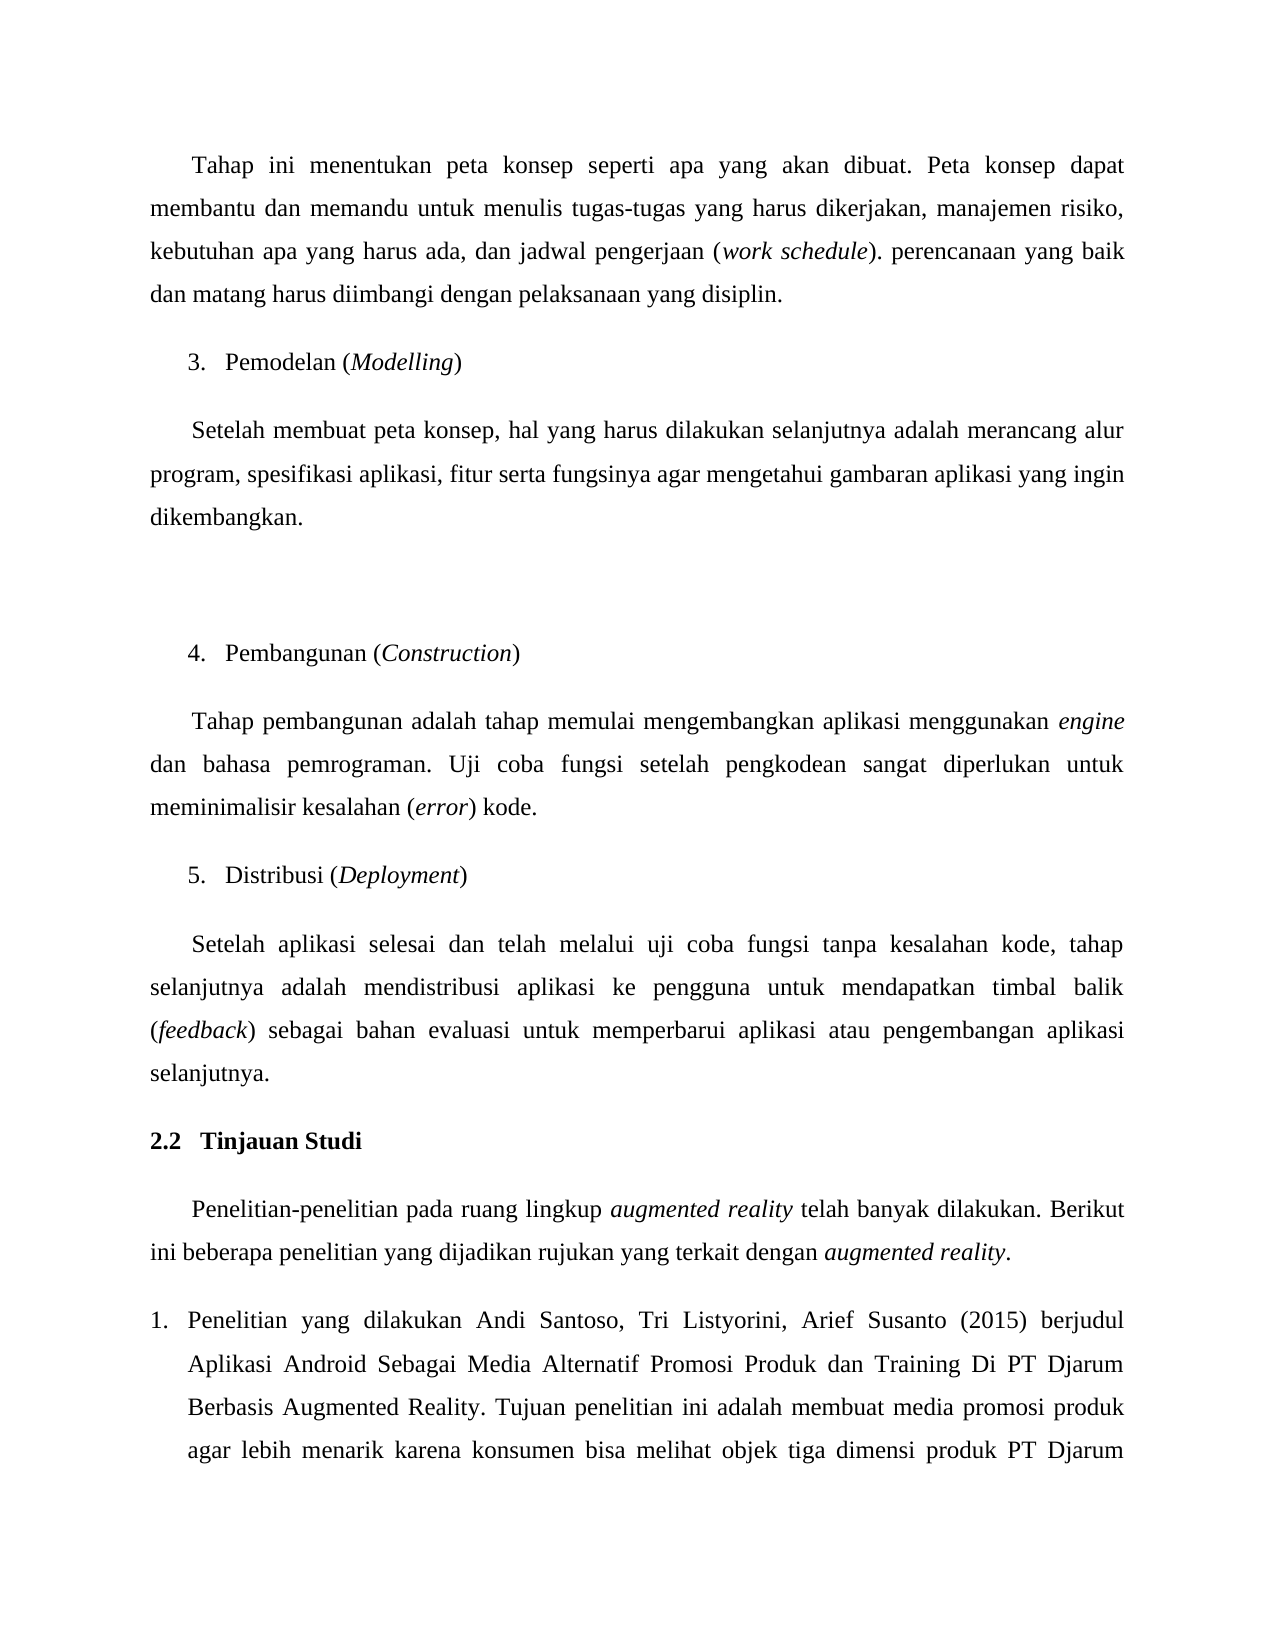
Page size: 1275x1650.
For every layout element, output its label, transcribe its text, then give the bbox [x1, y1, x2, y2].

text Penelitian-penelitian pada ruang lingkup augmented reality telah banyak dilakukan. Berikut ini beberapa penelitian yang dijadikan rujukan yang terkait dengan augmented reality. [150, 1194, 1125, 1266]
text Setelah aplikasi selesai dan telah melalui uji coba fungsi tanpa kesalahan kode, tahap selanjutnya adalah mendistribusi aplikasi ke pengguna untuk mendapatkan timbal balik (feedback) sebagai bahan evaluasi untuk memperbarui aplikasi atau pengembangan aplikasi selanjutnya. [150, 929, 1125, 1087]
text Setelah membuat peta konsep, hal yang harus dilakukan selanjutnya adalah merancang alur program, spesifikasi aplikasi, fitur serta fungsinya agar mengetahui gambaran aplikasi yang ingin dikembangkan. [150, 416, 1125, 531]
list Distribusi (Deployment) [187, 861, 1125, 889]
text Tahap ini menentukan peta konsep seperti apa yang akan dibuat. Peta konsep dapat membantu dan memandu untuk menulis tugas-tugas yang harus dikerjakan, manajemen risiko, kebutuhan apa yang harus ada, dan jadwal pengerjaan (work schedule). perencanaan yang baik dan matang harus diimbangi dengan pelaksanaan yang disiplin. [150, 150, 1125, 308]
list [150, 1306, 1125, 1464]
text Tahap pembangunan adalah tahap memulai mengembangkan aplikasi menggunakan engine dan bahasa pemrograman. Uji coba fungsi setelah pengkodean sangat diperlukan untuk meminimalisir kesalahan (error) kode. [150, 706, 1125, 821]
list Pembangunan (Construction) [187, 638, 1125, 667]
list Pemodelan (Modelling) [187, 347, 1125, 376]
list Tinjauan Studi [150, 1126, 1125, 1155]
